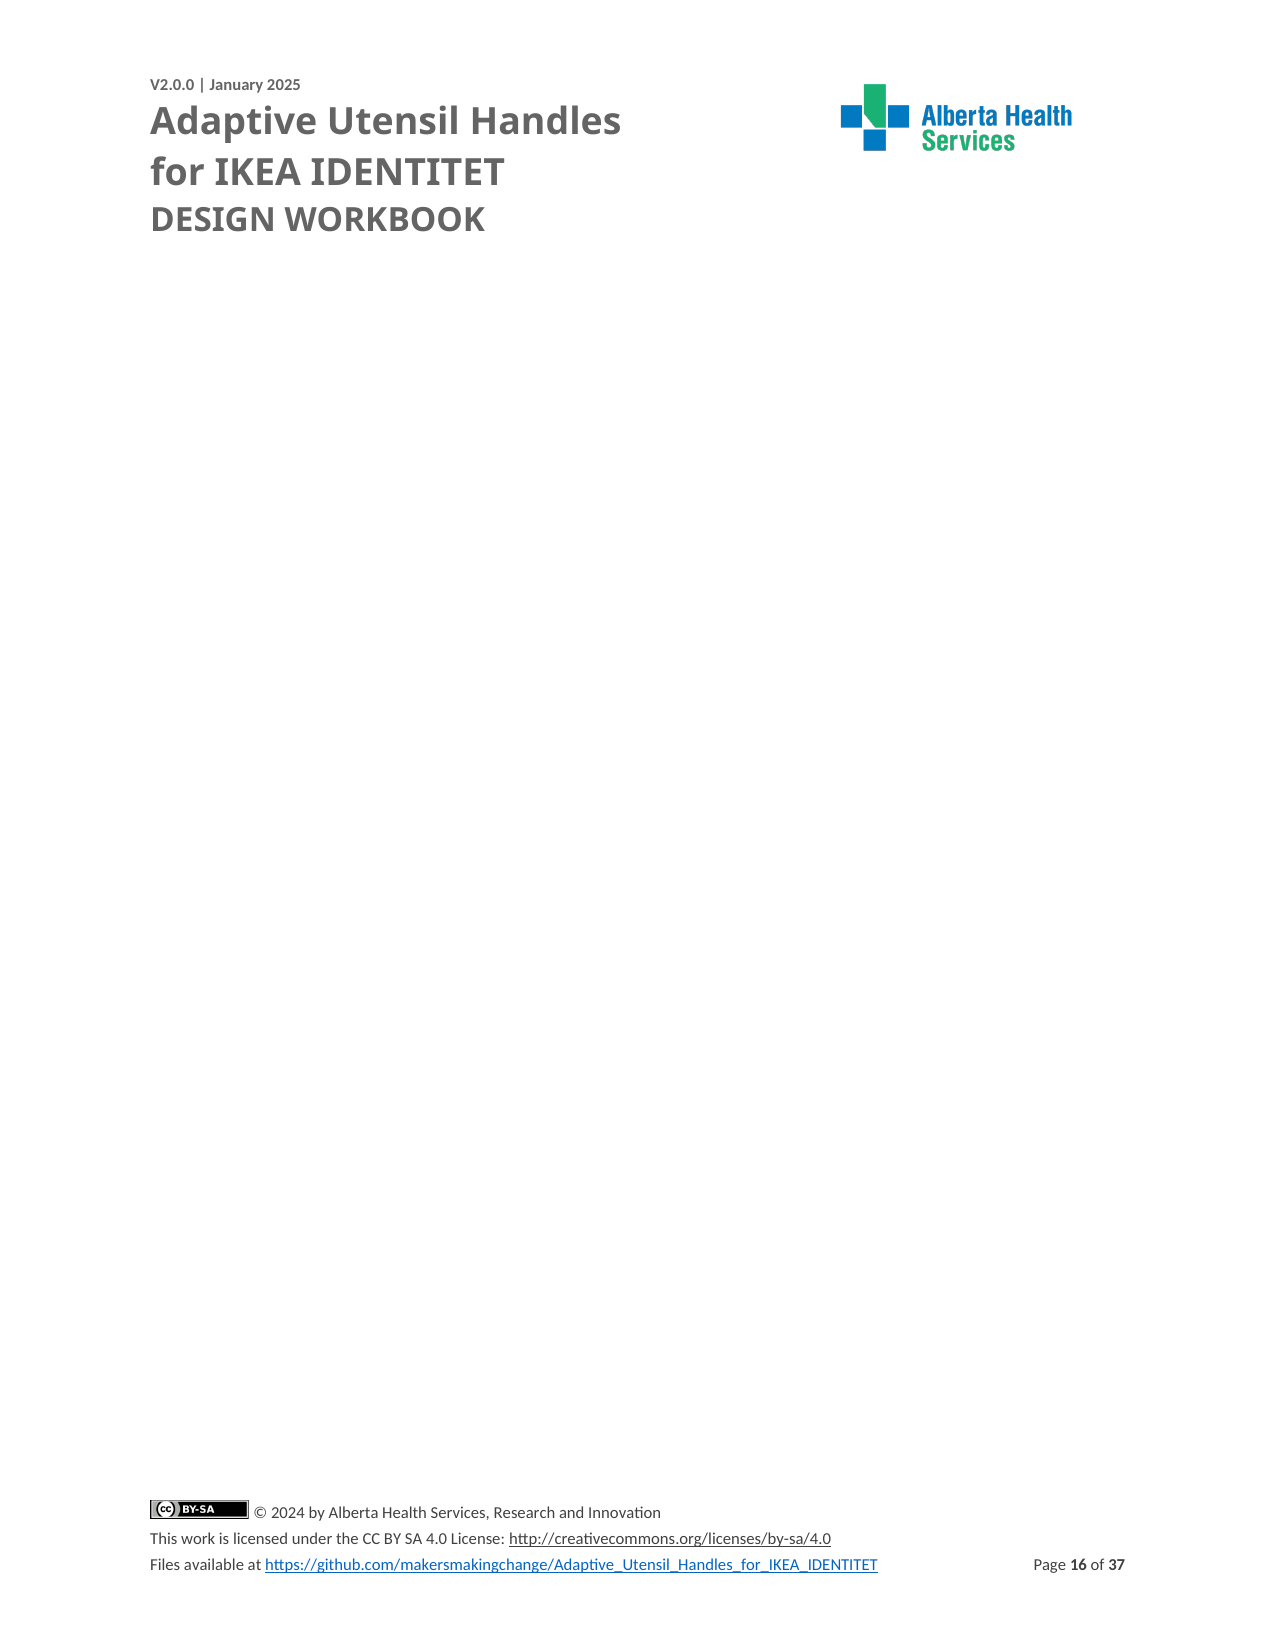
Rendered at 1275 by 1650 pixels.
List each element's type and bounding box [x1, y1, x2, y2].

picture [839, 82, 1073, 152]
picture [150, 1500, 249, 1519]
